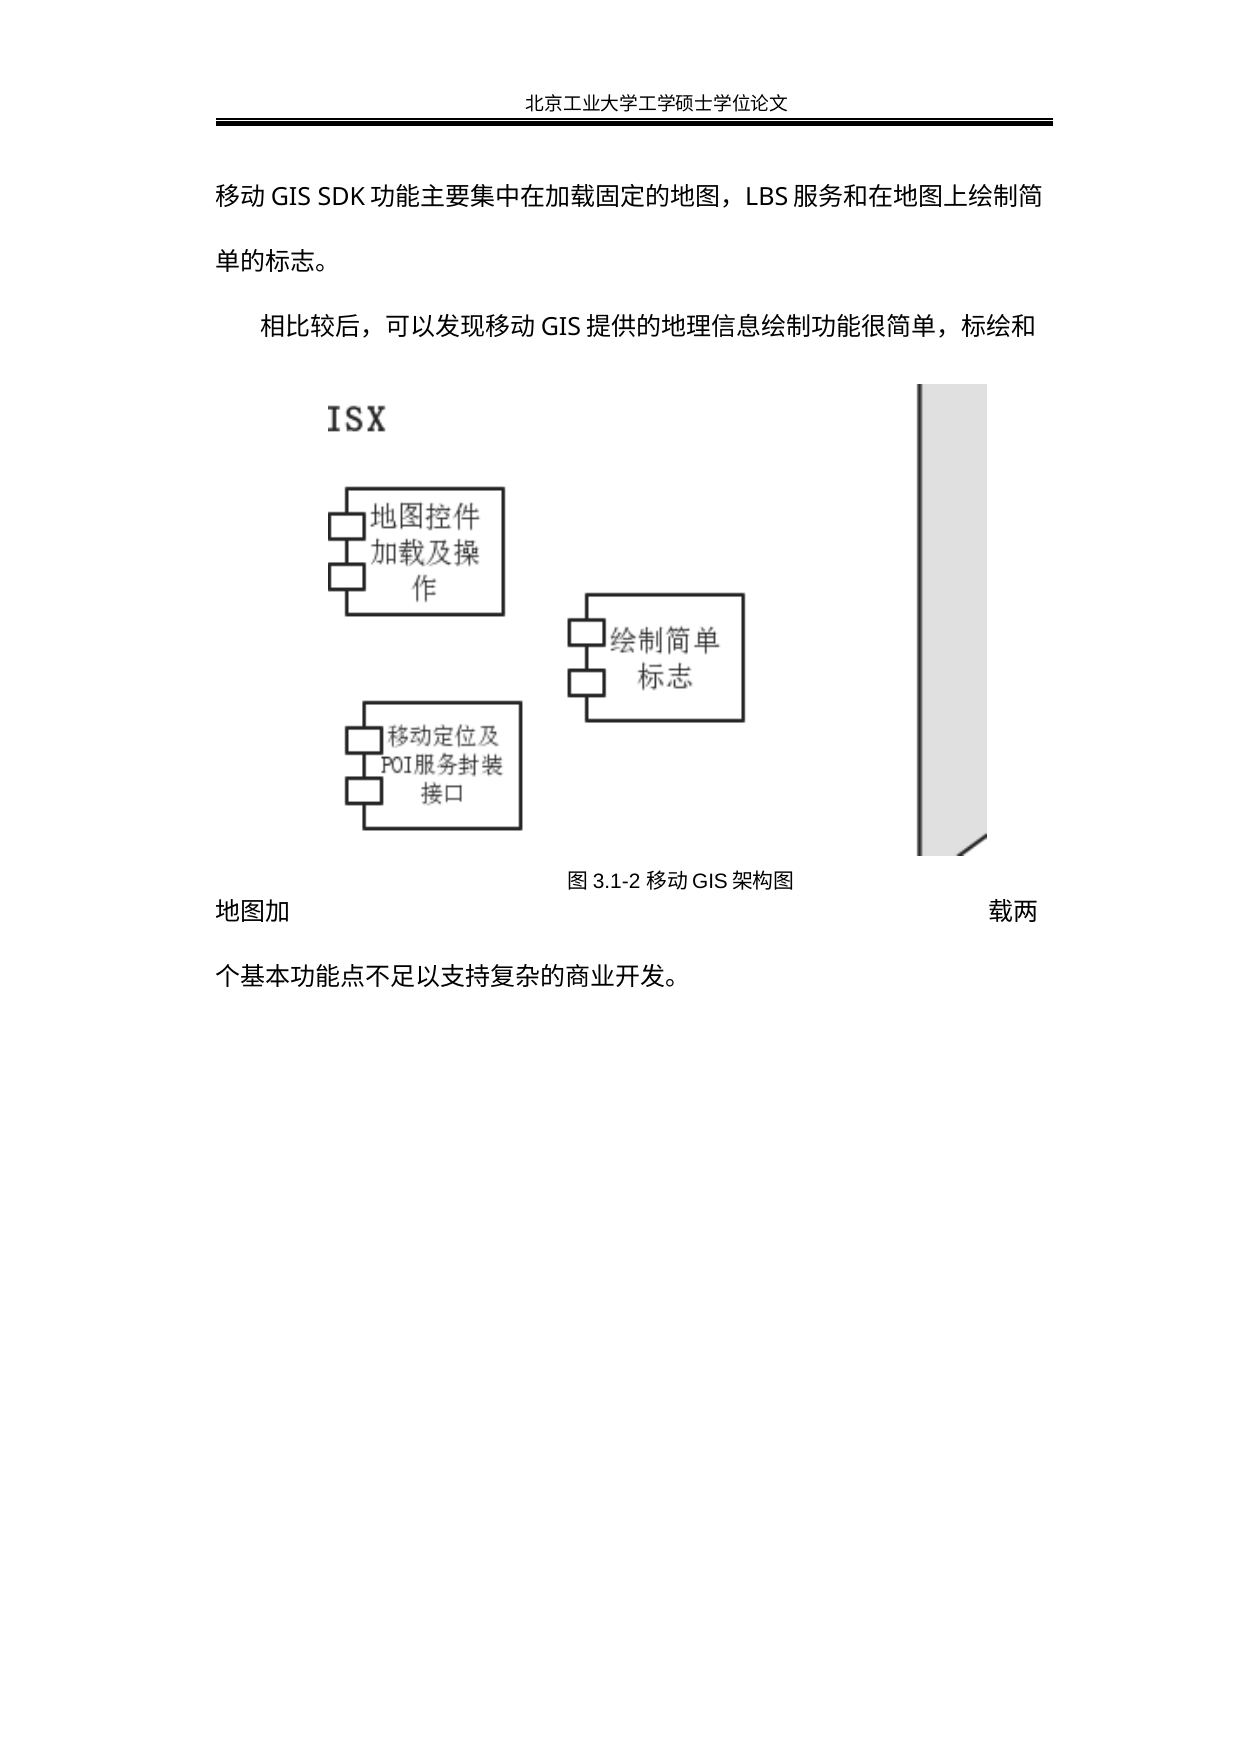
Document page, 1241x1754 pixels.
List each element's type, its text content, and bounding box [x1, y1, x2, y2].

picture [328, 384, 987, 856]
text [216, 162, 1053, 292]
